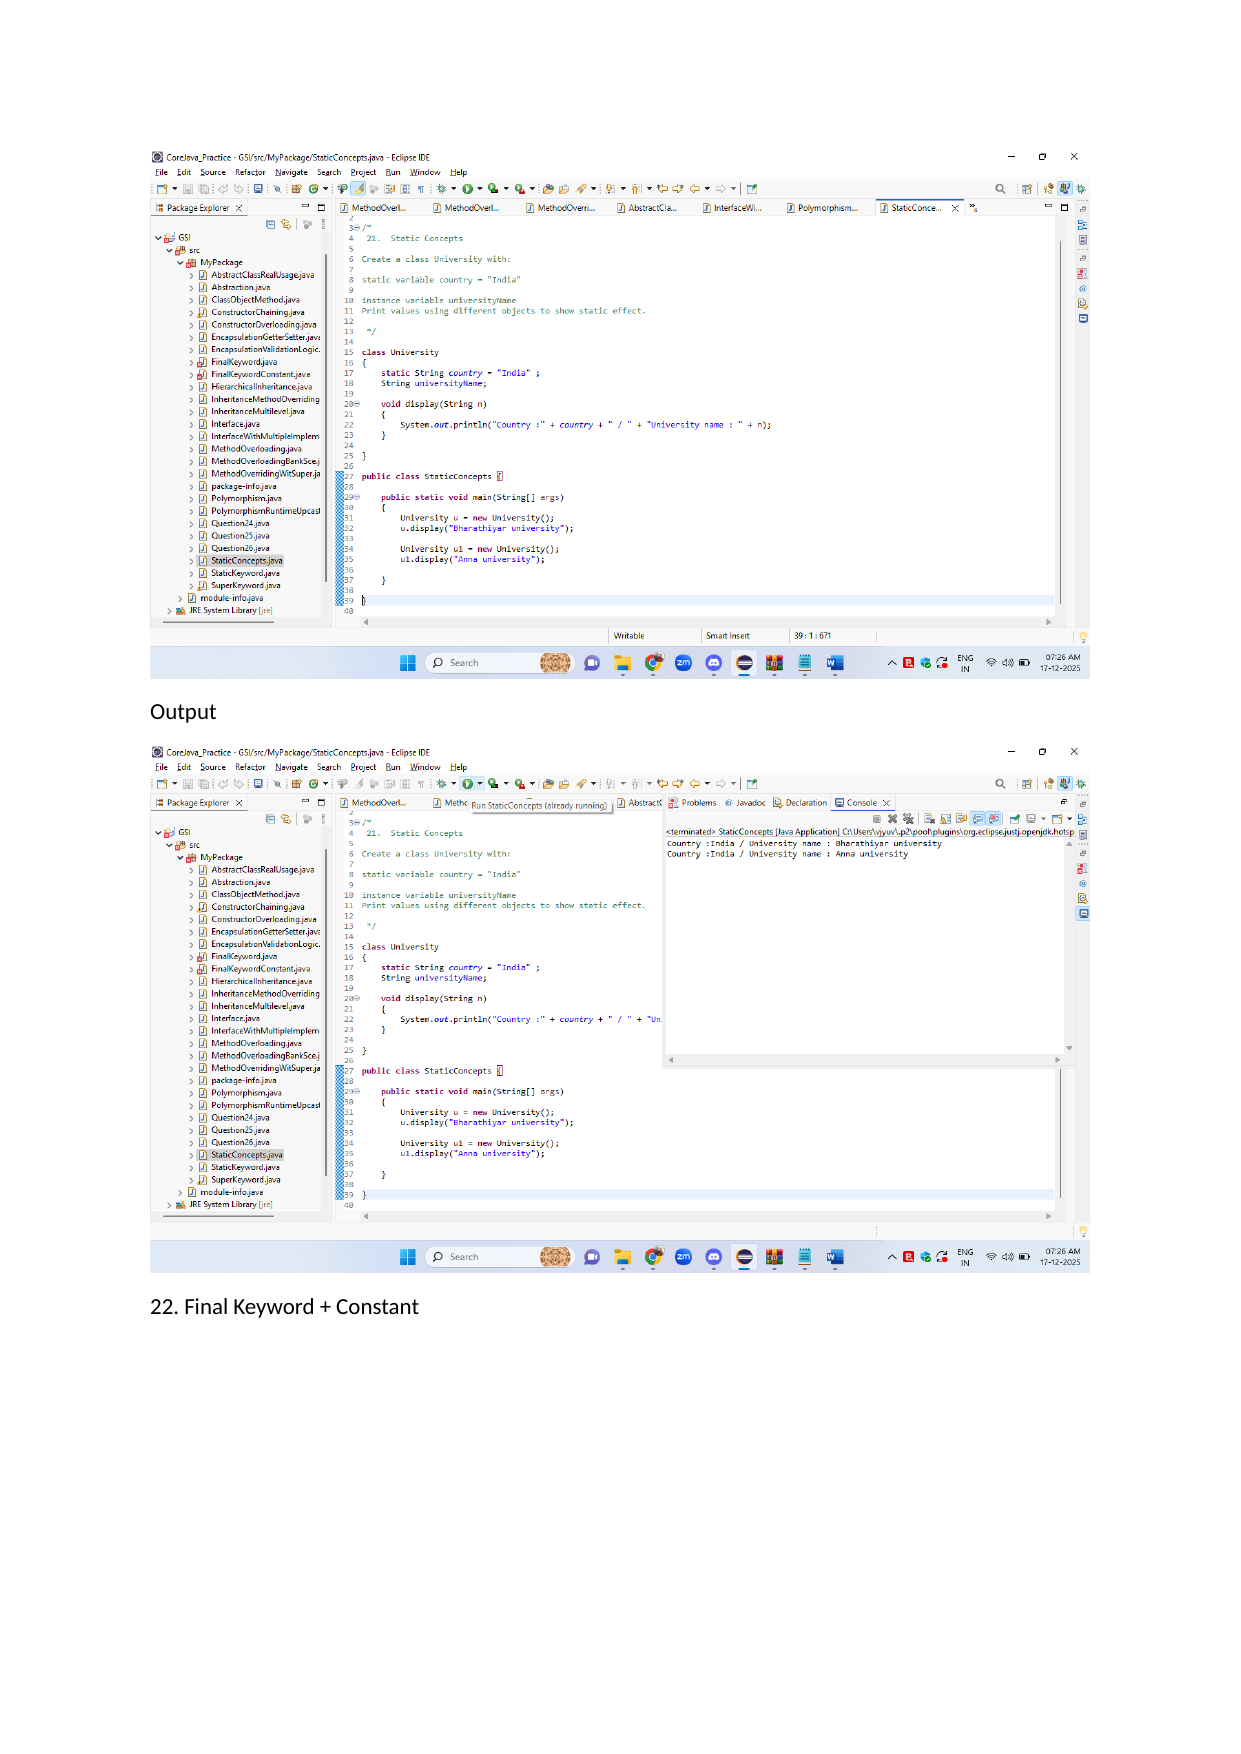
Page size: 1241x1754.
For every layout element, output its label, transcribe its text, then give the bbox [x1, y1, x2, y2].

picture [150, 744, 1091, 1273]
picture [150, 150, 1091, 679]
text Output [150, 697, 1090, 726]
text 22. Final Keyword + Constant [150, 1292, 1090, 1320]
